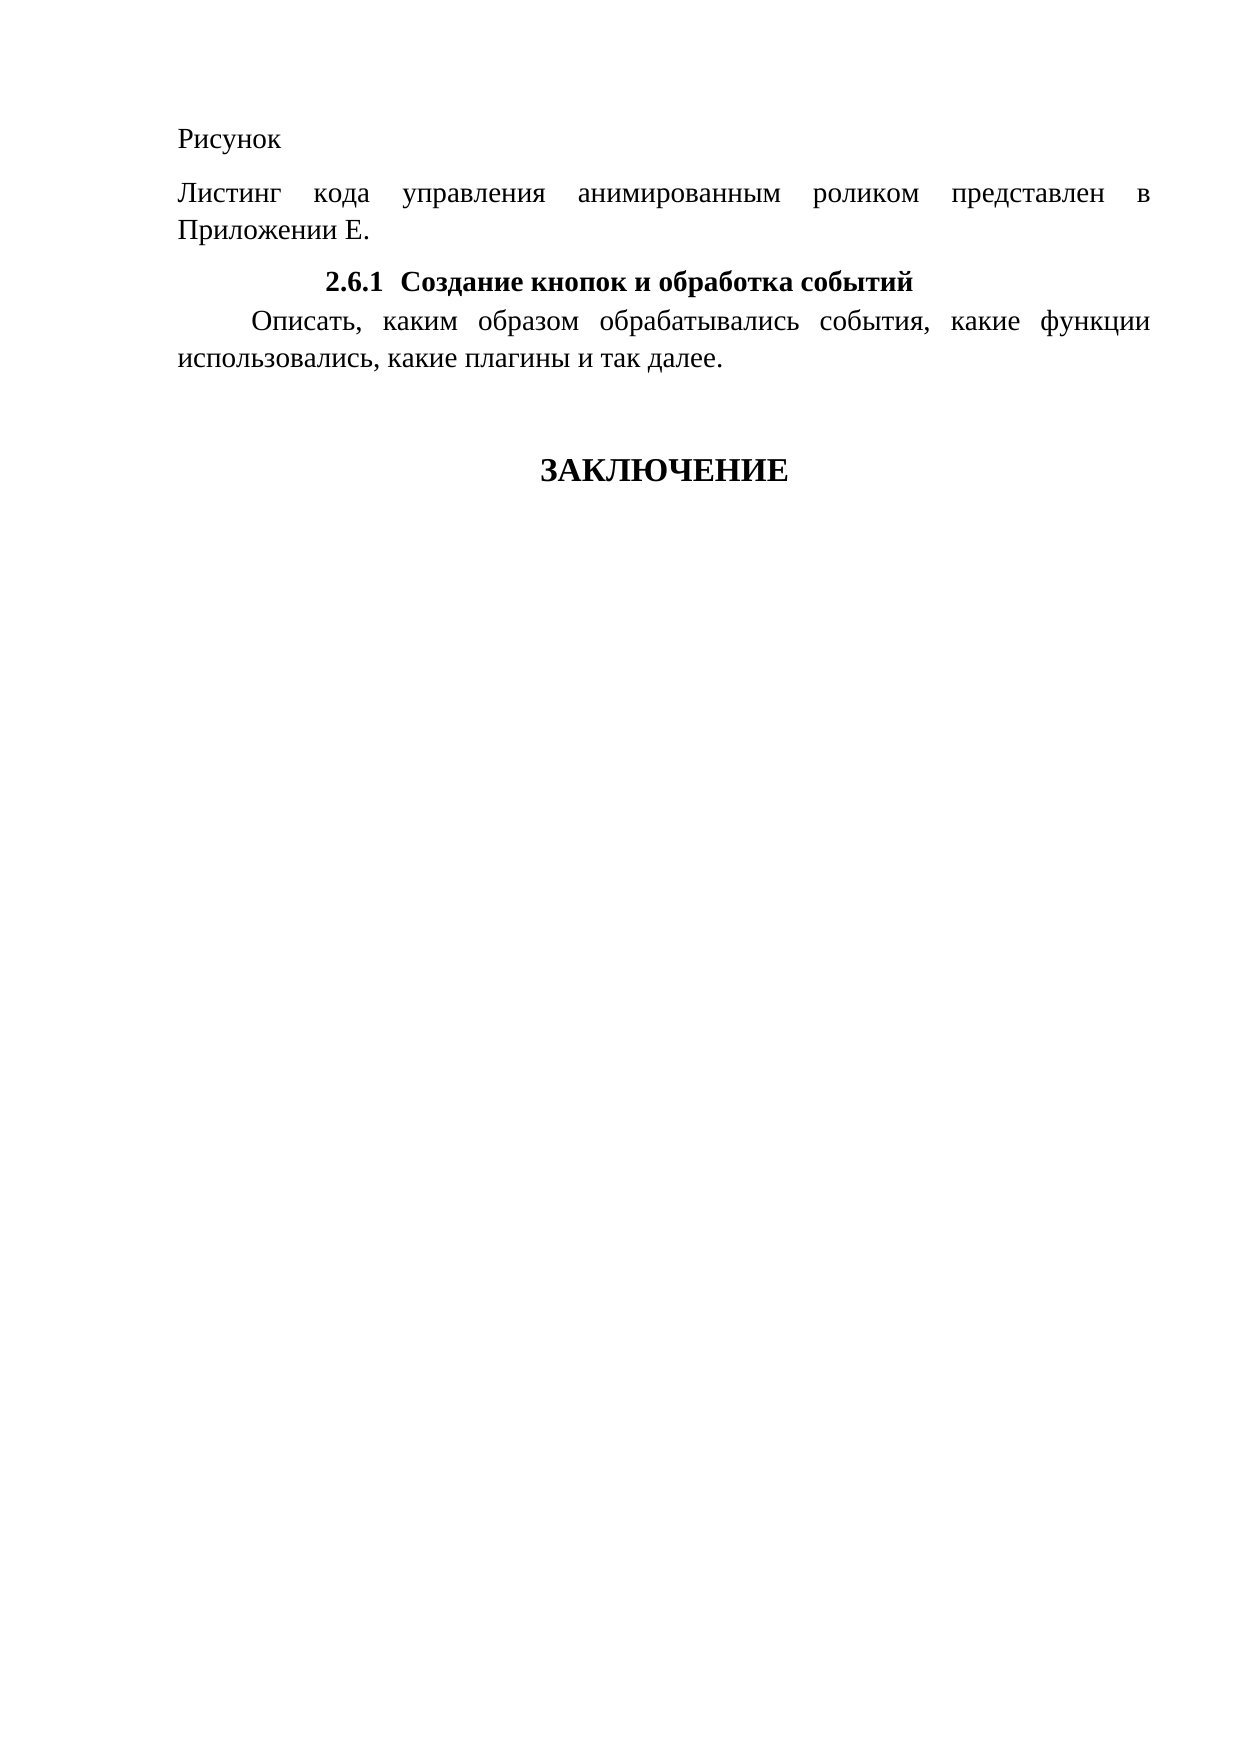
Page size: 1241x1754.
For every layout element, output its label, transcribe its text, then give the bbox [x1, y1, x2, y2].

text Листинг кода управления анимированным роликом представлен в Приложении Е. [177, 172, 1152, 247]
list Создание кнопок и обработка событий [325, 264, 1152, 297]
text ЗАКЛЮЧЕНИЕ [177, 450, 1152, 488]
text Рисунок [177, 118, 1152, 156]
text Описать, каким образом обрабатывались события, какие функции использовались, какие плагины и так далее. [177, 300, 1152, 375]
